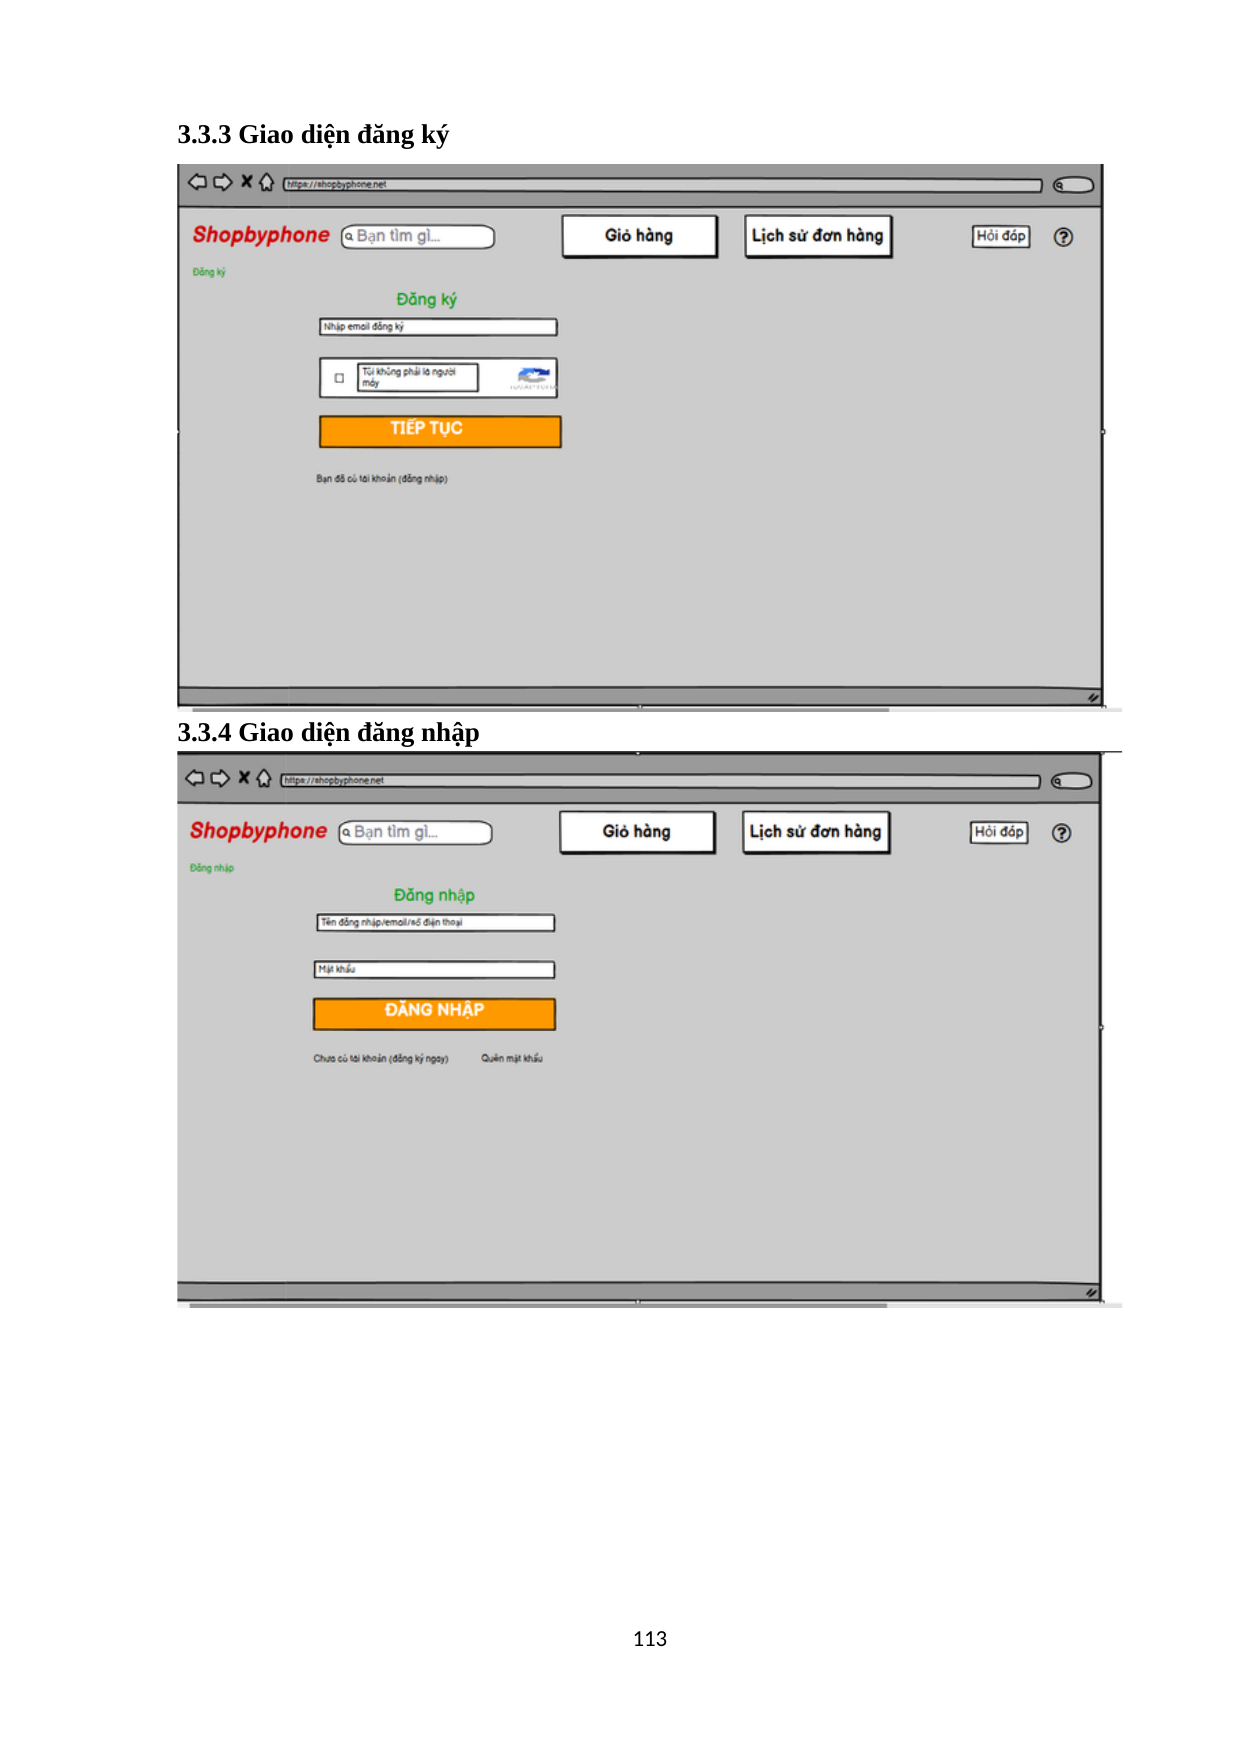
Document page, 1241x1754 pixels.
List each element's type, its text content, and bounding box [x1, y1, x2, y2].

text 3.3.4 Giao diện đăng nhập [177, 712, 1122, 751]
subtitle 3.3.3 Giao diện đăng ký [177, 118, 1122, 149]
picture [177, 164, 1123, 712]
picture [177, 751, 1123, 1308]
